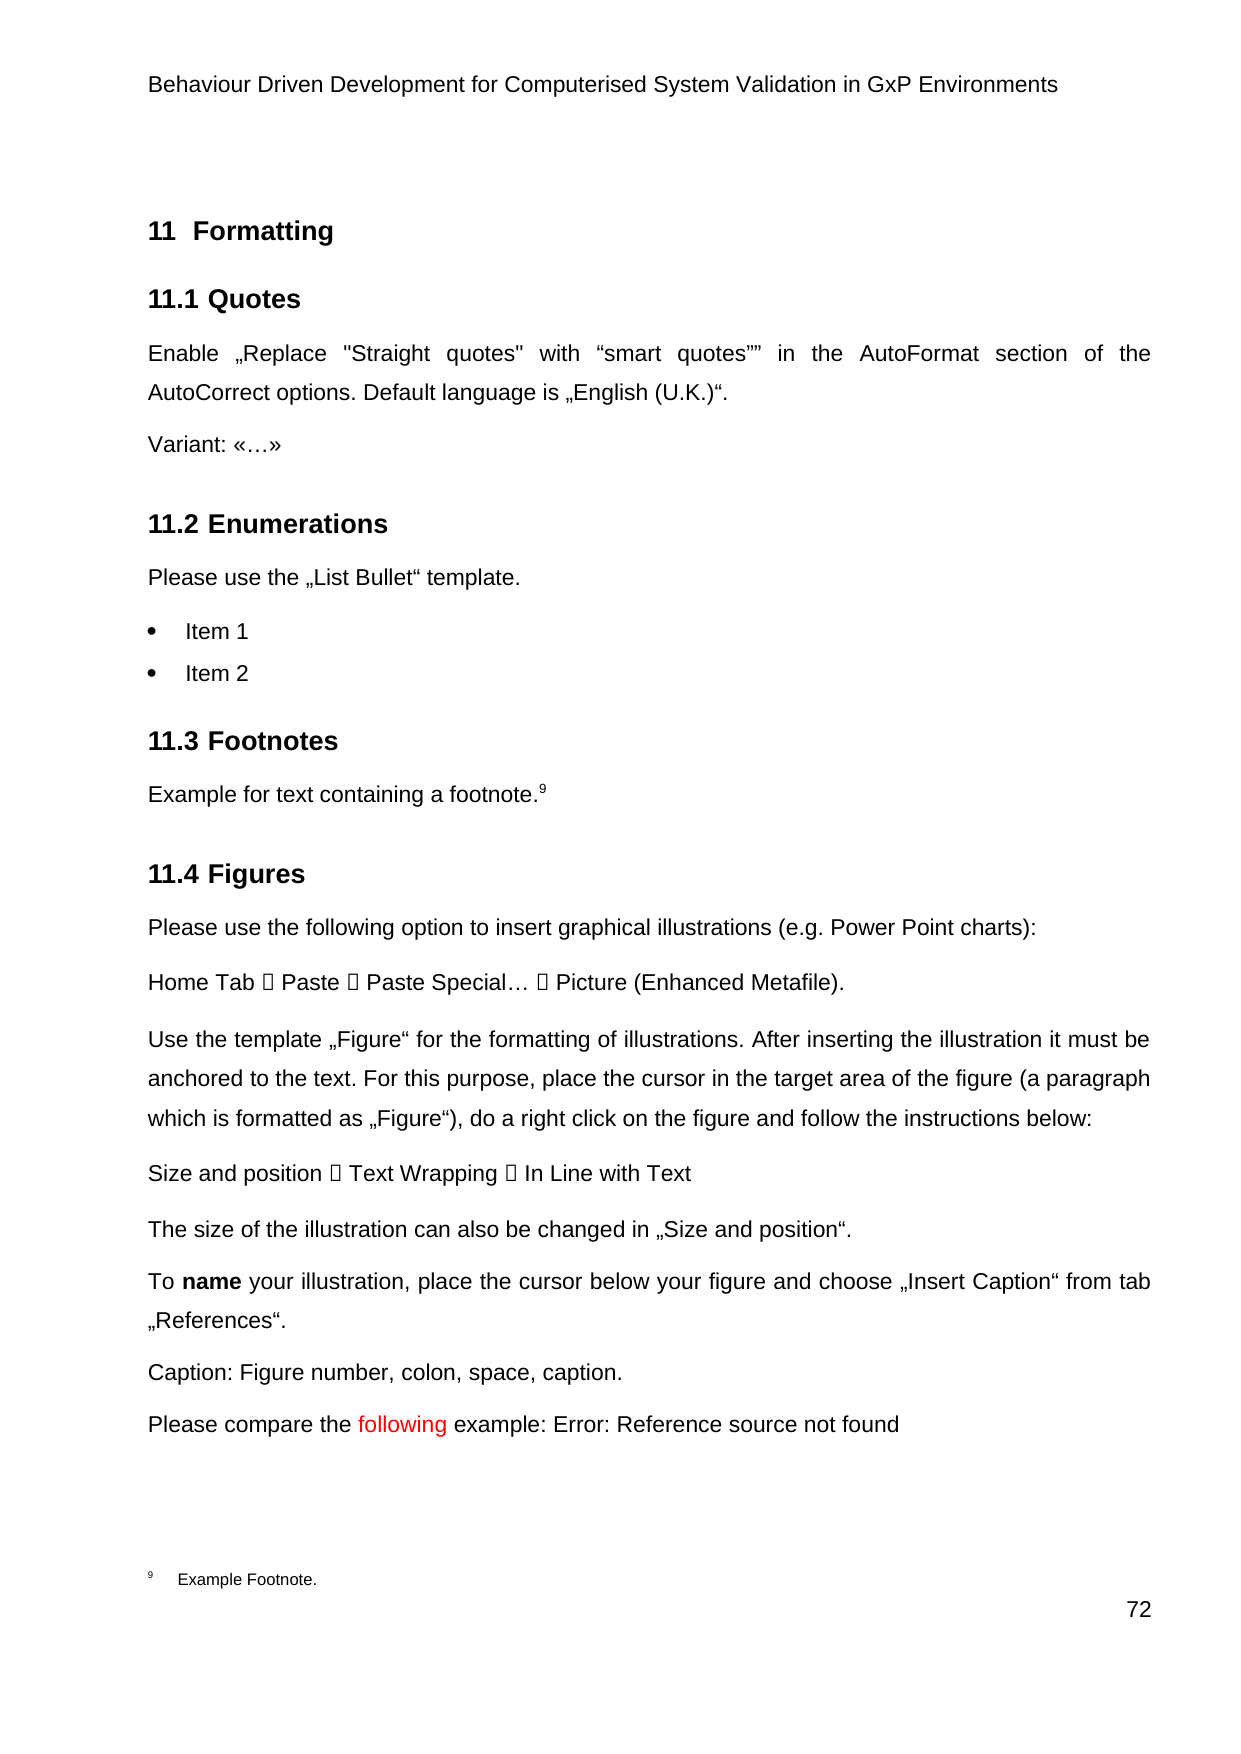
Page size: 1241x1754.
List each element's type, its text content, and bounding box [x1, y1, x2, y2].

text Use the template „Figure“ for the formatting of illustrations. After inserting the illustration it must be anchored to the text. For this purpose, place the cursor in the target area of the figure (a paragraph which is formatted as „Figure“), do a right click on the figure and follow the instructions below: [148, 1026, 1152, 1131]
subtitle Quotes [148, 283, 1152, 315]
list Item 2 [148, 658, 1152, 687]
subtitle Footnotes [148, 725, 1152, 756]
text Home Tab  Paste  Paste Special…  Picture (Enhanced Metafile). [148, 966, 1152, 997]
text Variant: «…» [148, 431, 1152, 457]
list Item 1 [148, 616, 1152, 646]
subtitle Formatting [148, 215, 1152, 246]
subtitle Enumerations [148, 508, 1152, 539]
text Please use the „List Bullet“ template. [148, 564, 1152, 591]
text The size of the illustration can also be changed in „Size and position“. [148, 1216, 1152, 1242]
subtitle Figures [148, 858, 1152, 889]
text Please use the following option to insert graphical illustrations (e.g. Power Point charts): [148, 914, 1152, 941]
text Enable „Replace "Straight quotes" with “smart quotes”” in the AutoFormat section of the AutoCorrect options. Default language is „English (U.K.)“. [148, 340, 1152, 406]
text Size and position  Text Wrapping  In Line with Text [148, 1156, 1152, 1188]
text Example for text containing a footnote. [148, 781, 1152, 807]
text Caption: Figure number, colon, space, caption. [148, 1359, 1152, 1386]
text To name your illustration, place the cursor below your figure and choose „Insert Caption“ from tab „References“. [148, 1268, 1152, 1334]
